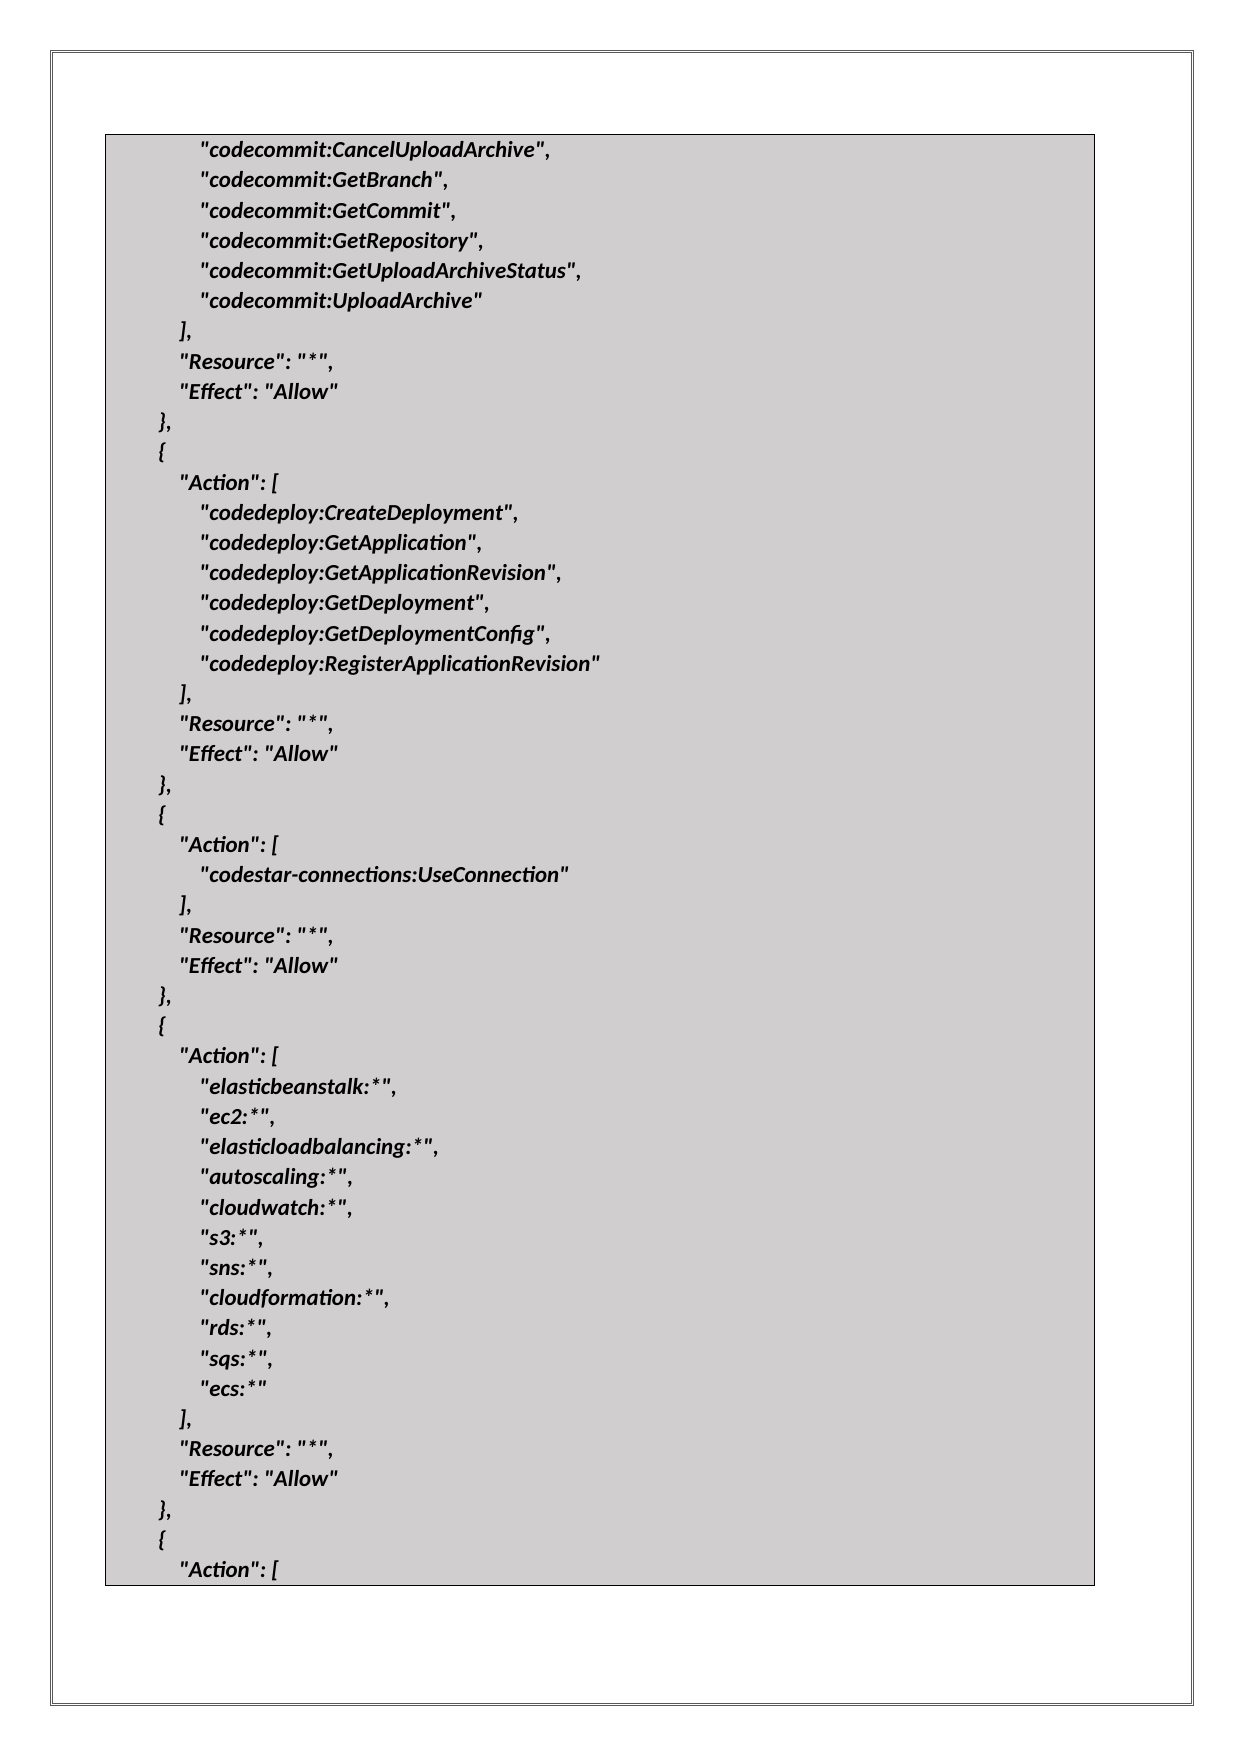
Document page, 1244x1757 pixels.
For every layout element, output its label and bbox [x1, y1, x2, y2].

table_header [106, 135, 1094, 1585]
